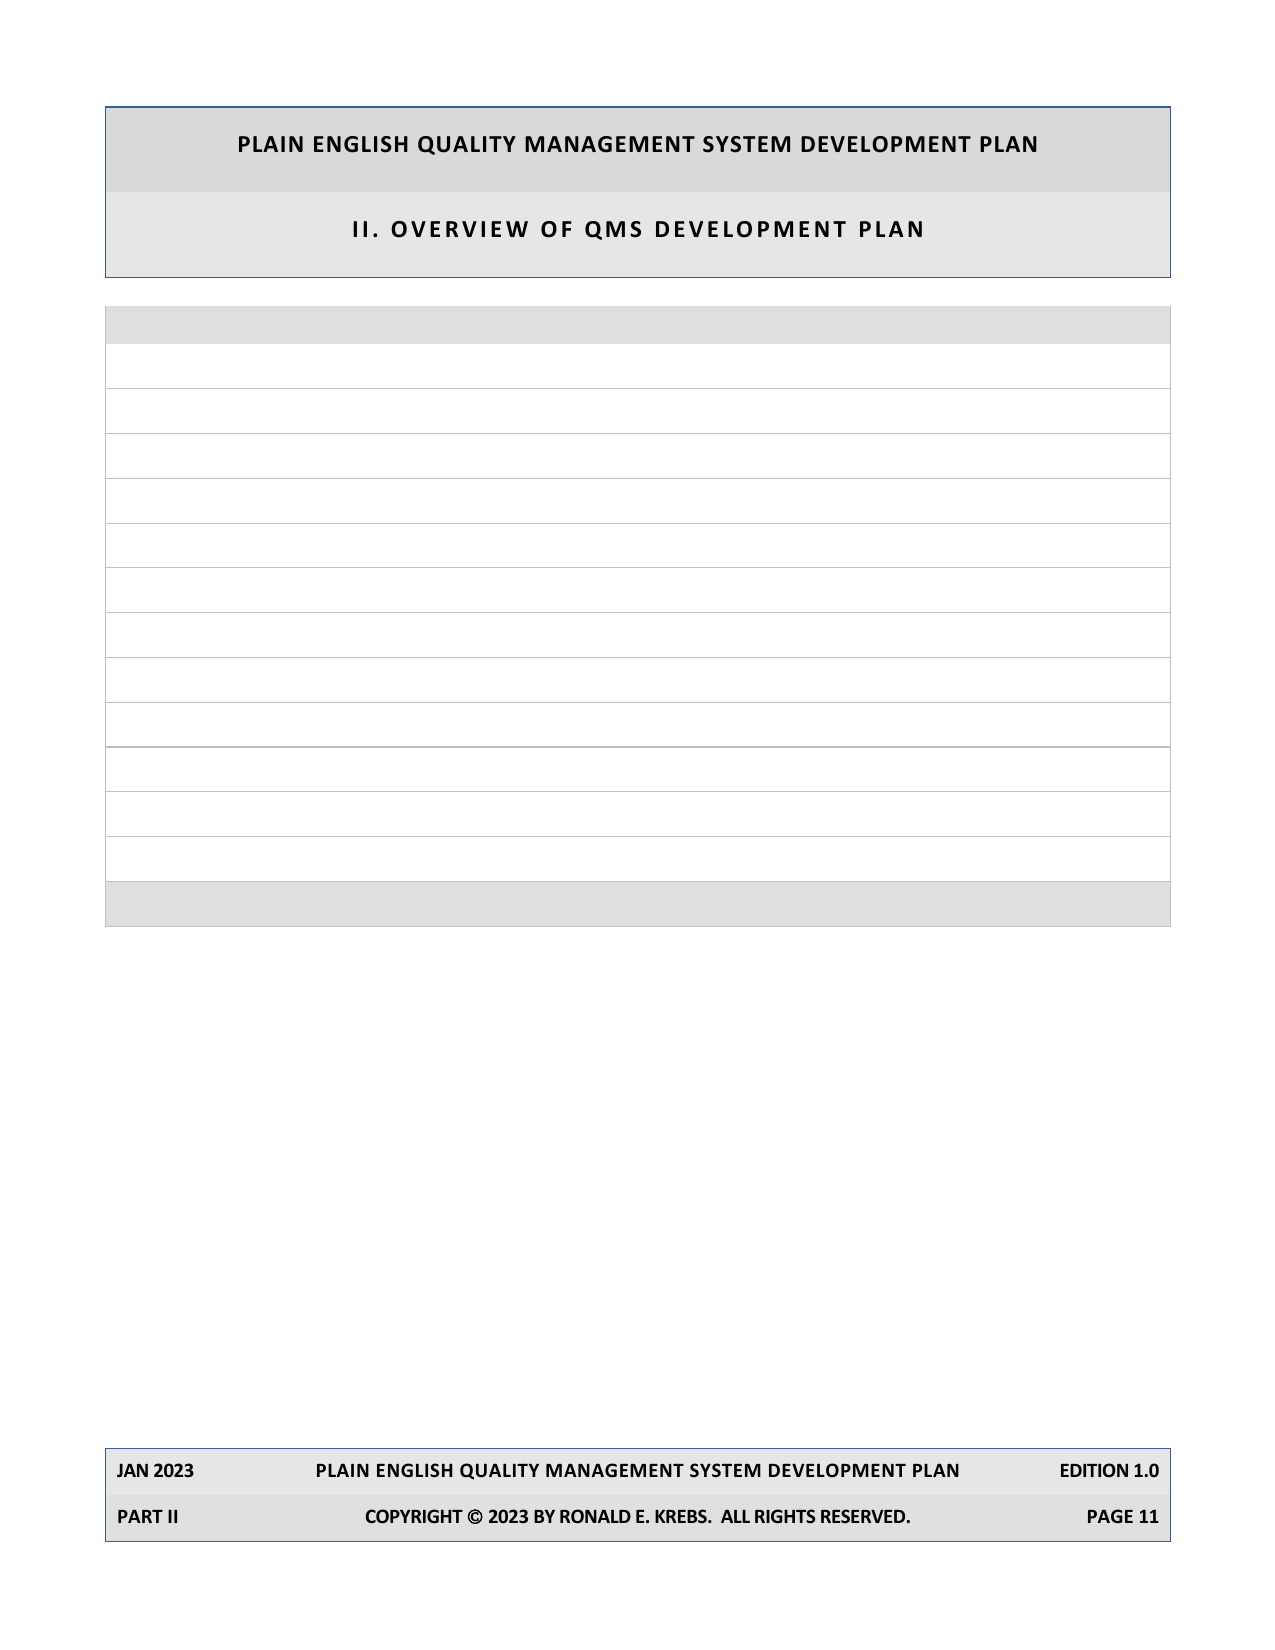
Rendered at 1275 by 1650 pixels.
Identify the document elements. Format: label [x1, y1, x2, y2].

table_cell [106, 306, 1170, 344]
table_cell [106, 703, 1170, 746]
table_cell [106, 524, 1170, 567]
table_cell [106, 658, 1170, 702]
table_cell [106, 882, 1170, 926]
table_cell [106, 479, 1170, 522]
table_cell [106, 344, 1170, 388]
table_cell [106, 792, 1170, 836]
table_cell [106, 748, 1170, 791]
table_cell [106, 837, 1170, 881]
table_cell [106, 568, 1170, 612]
table_cell [106, 613, 1170, 657]
table_cell [106, 389, 1170, 433]
table_cell [106, 434, 1170, 478]
